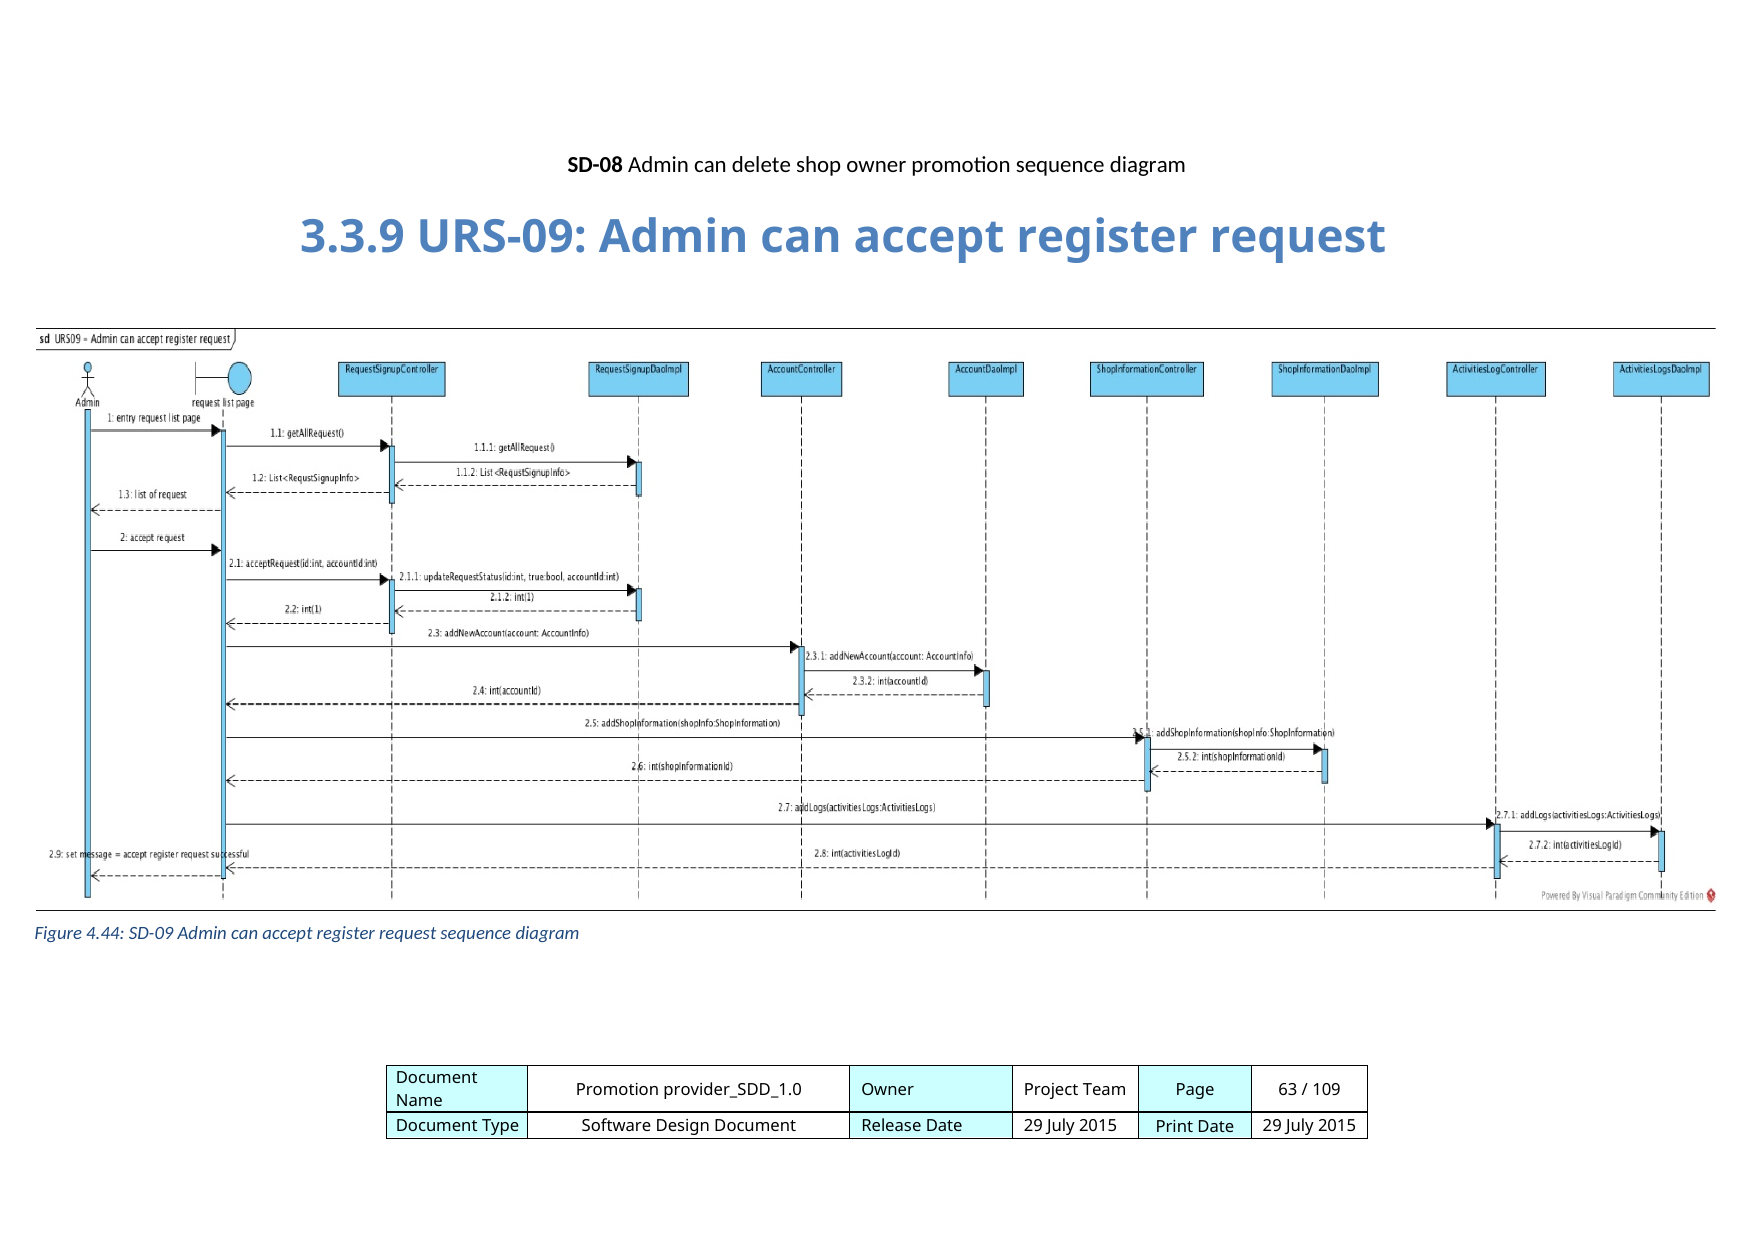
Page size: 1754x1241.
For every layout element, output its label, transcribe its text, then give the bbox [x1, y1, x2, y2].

text SD-08 Admin can delete shop owner promotion sequence diagram [150, 150, 1604, 178]
subtitle 3.3.9 URS-09: Admin can accept register request [150, 203, 1604, 265]
picture [34, 328, 1716, 910]
